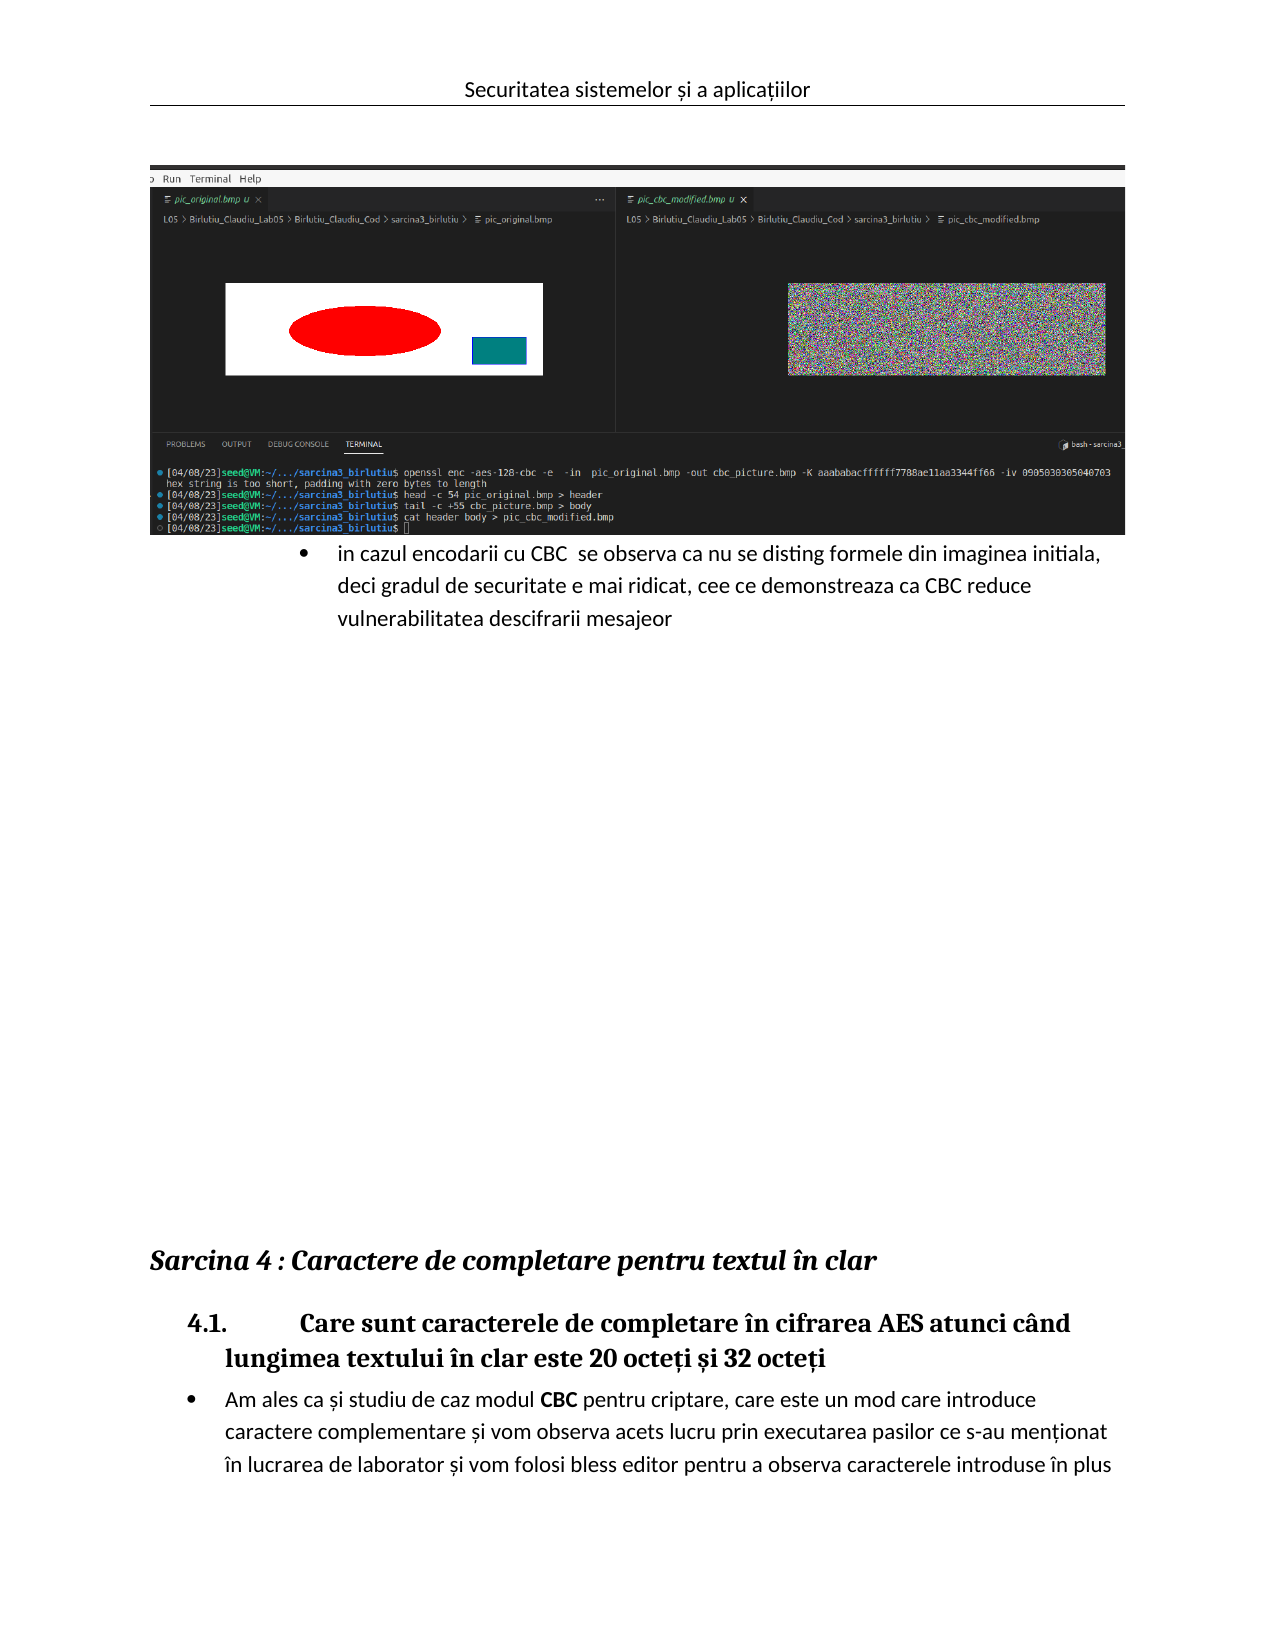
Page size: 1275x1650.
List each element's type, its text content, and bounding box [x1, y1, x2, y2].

picture [150, 165, 1125, 535]
list in cazul encodarii cu CBC se observa ca nu se disting formele din imaginea initiala, deci gradul de securitate e mai ridicat, cee ce demonstreaza ca CBC reduce vulnerabilitatea descifrarii mesajeor [300, 535, 1125, 632]
subtitle Care sunt caracterele de completare în cifrarea AES atunci când lungimea textului în clar este 20 octeți și 32 octeți [187, 1308, 1125, 1374]
list Am ales ca și studiu de caz modul CBC pentru criptare, care este un mod care introduce caractere complementare și vom observa acets lucru prin executarea pasilor ce s-au menționat în lucrarea de laborator și vom folosi bless editor pentru a observa caracterele introduse în plus [187, 1385, 1125, 1478]
subtitle Sarcina 4 : Caractere de completare pentru textul în clar [150, 1244, 1125, 1278]
